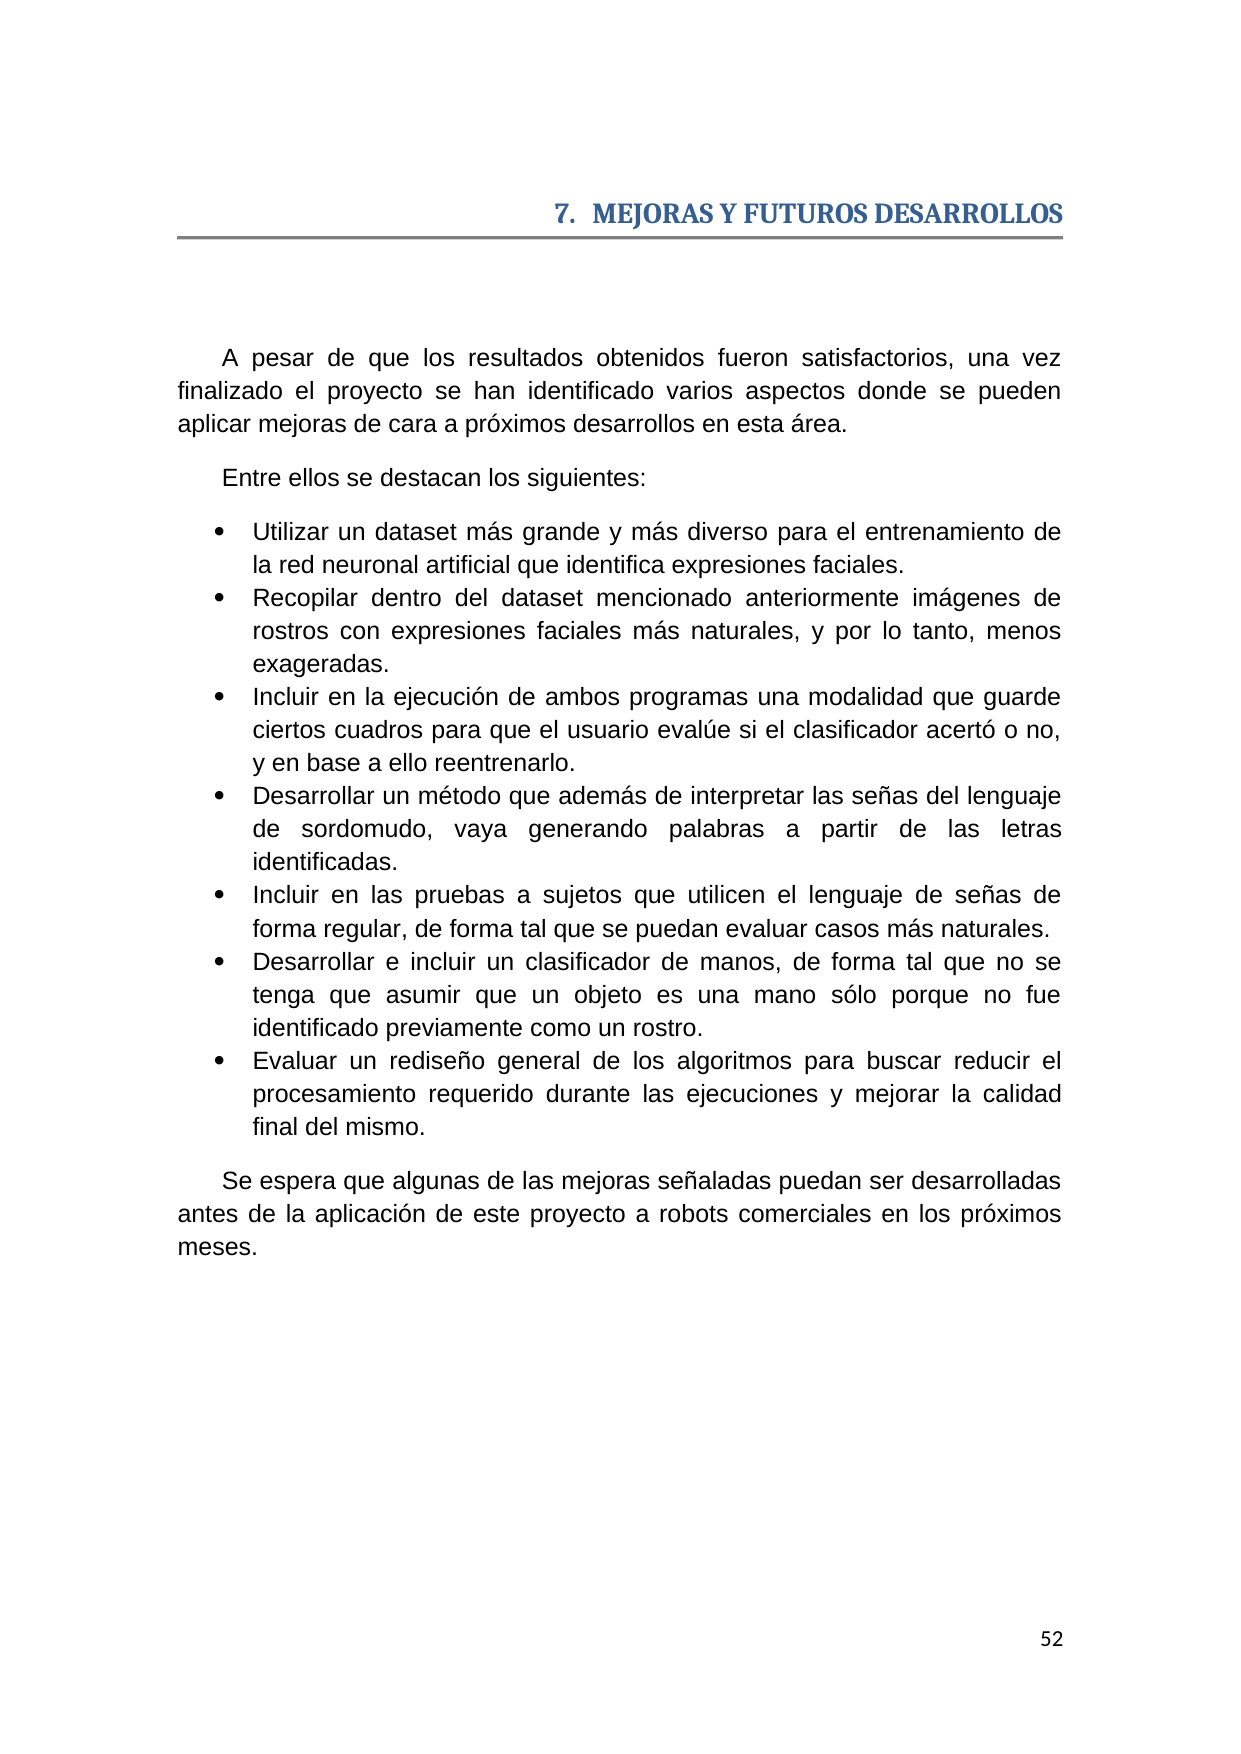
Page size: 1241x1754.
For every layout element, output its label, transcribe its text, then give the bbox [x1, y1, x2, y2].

list Desarrollar e incluir un clasificador de manos, de forma tal que no se tenga que asumir que un objeto es una mano sólo porque no fue identificado previamente como un rostro. [215, 947, 1063, 1041]
list Incluir en la ejecución de ambos programas una modalidad que guarde ciertos cuadros para que el usuario evalúe si el clasificador acertó o no, y en base a ello reentrenarlo. [215, 682, 1063, 777]
text A pesar de que los resultados obtenidos fueron satisfactorios, una vez finalizado el proyecto se han identificado varios aspectos donde se pueden aplicar mejoras de cara a próximos desarrollos en esta área. [177, 343, 1063, 438]
list Incluir en las pruebas a sujetos que utilicen el lenguaje de señas de forma regular, de forma tal que se puedan evaluar casos más naturales. [215, 880, 1063, 942]
text Se espera que algunas de las mejoras señaladas puedan ser desarrolladas antes de la aplicación de este proyecto a robots comerciales en los próximos meses. [177, 1166, 1063, 1261]
list Desarrollar un método que además de interpretar las señas del lenguaje de sordomudo, vaya generando palabras a partir de las letras identificadas. [215, 781, 1063, 876]
text Entre ellos se destacan los siguientes: [177, 463, 1063, 492]
list Evaluar un rediseño general de los algoritmos para buscar reducir el procesamiento requerido durante las ejecuciones y mejorar la calidad final del mismo. [215, 1046, 1063, 1141]
subtitle MEJORAS Y FUTUROS DESARROLLOS [177, 198, 1063, 231]
list Utilizar un dataset más grande y más diverso para el entrenamiento de la red neuronal artificial que identifica expresiones faciales. [215, 517, 1063, 579]
list Recopilar dentro del dataset mencionado anteriormente imágenes de rostros con expresiones faciales más naturales, y por lo tanto, menos exageradas. [215, 583, 1063, 678]
